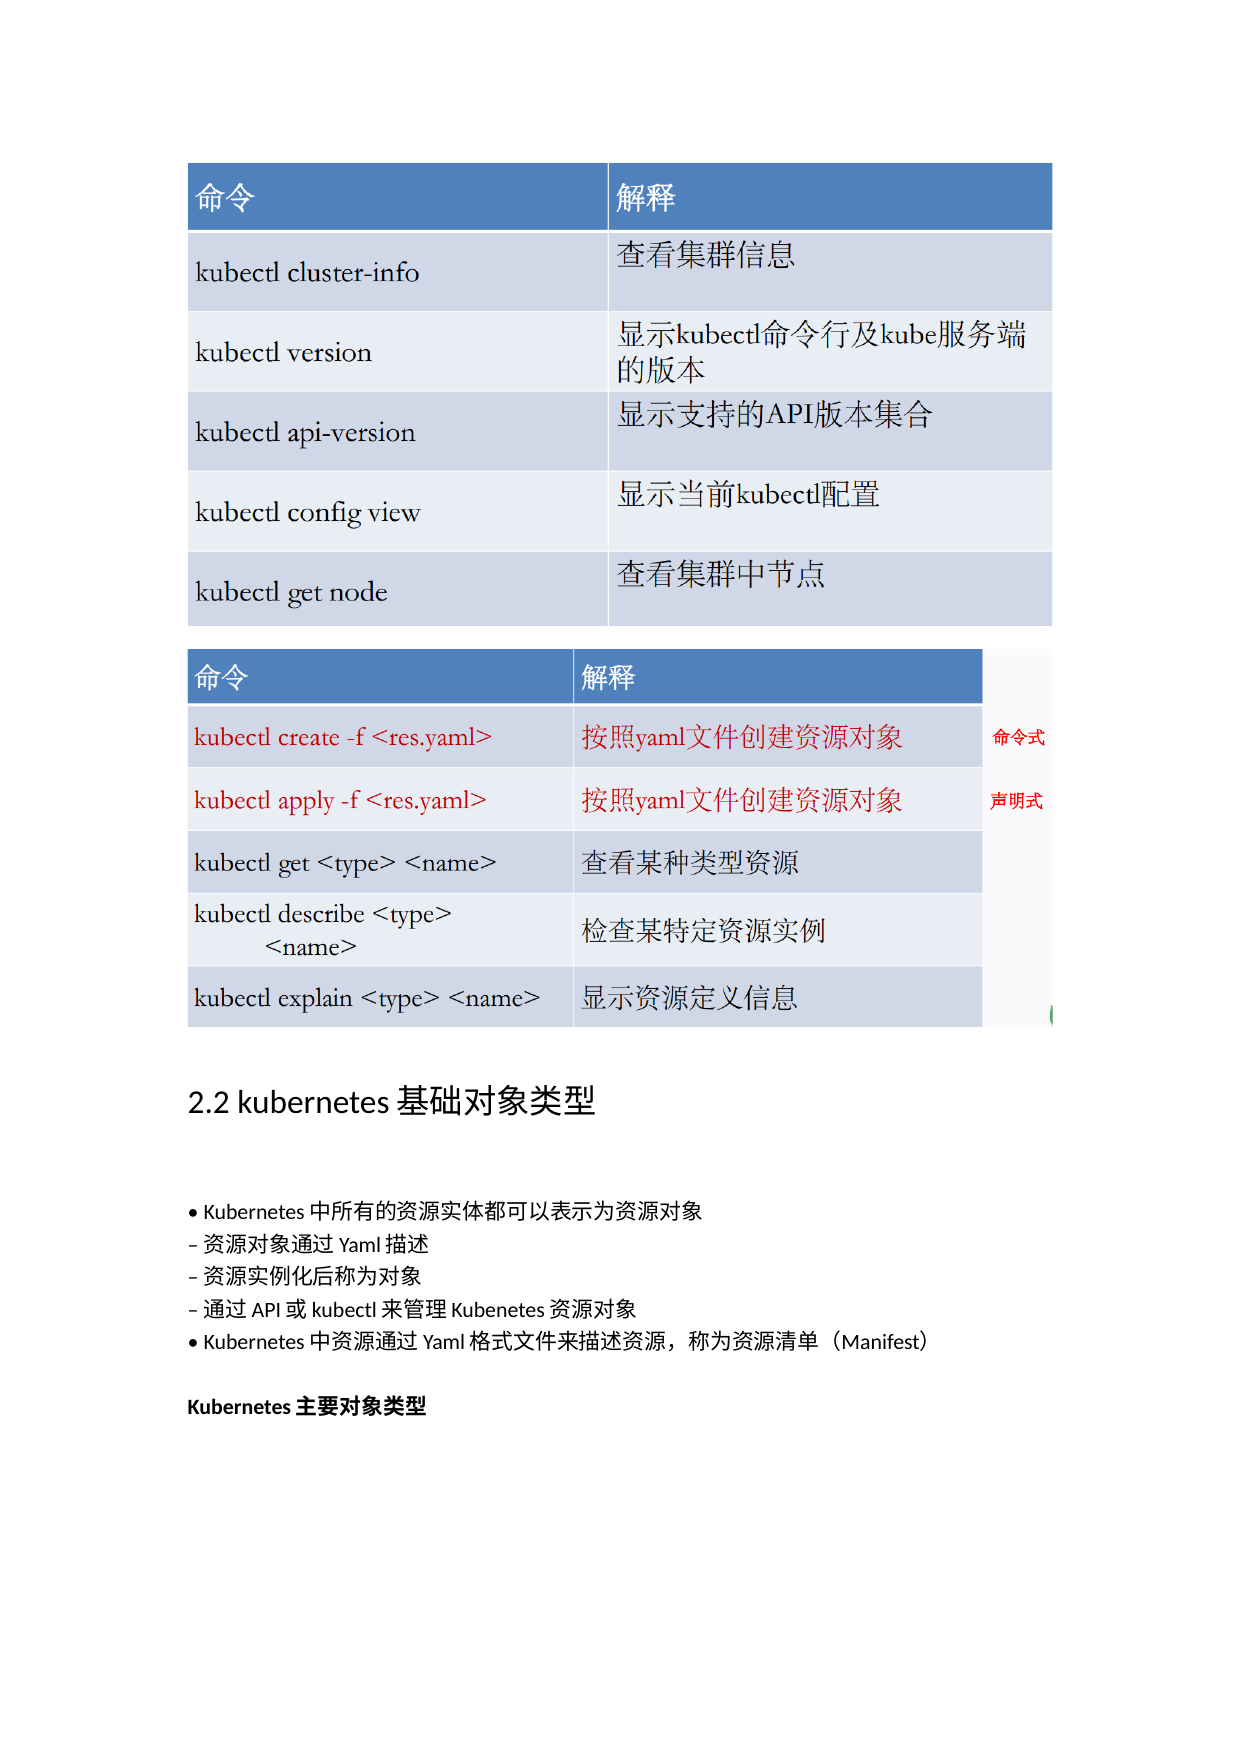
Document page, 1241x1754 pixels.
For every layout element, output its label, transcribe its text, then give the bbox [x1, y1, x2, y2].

text • Kubernetes中所有的资源实体都可以表示为资源对象 – 资源对象通过Yaml描述 – 资源实例化后称为对象 – 通过API或kubectl来管理Kubenetes资源对象 • Kubernetes中资源通过Yaml格式文件来描述资源，称为资源清单（Manifest） [187, 1194, 1053, 1356]
picture [187, 649, 1053, 1027]
text Kubernetes主要对象类型 [187, 1389, 1053, 1421]
subtitle 2.2 kubernetes基础对象类型 [187, 1067, 1053, 1132]
picture [187, 162, 1053, 626]
